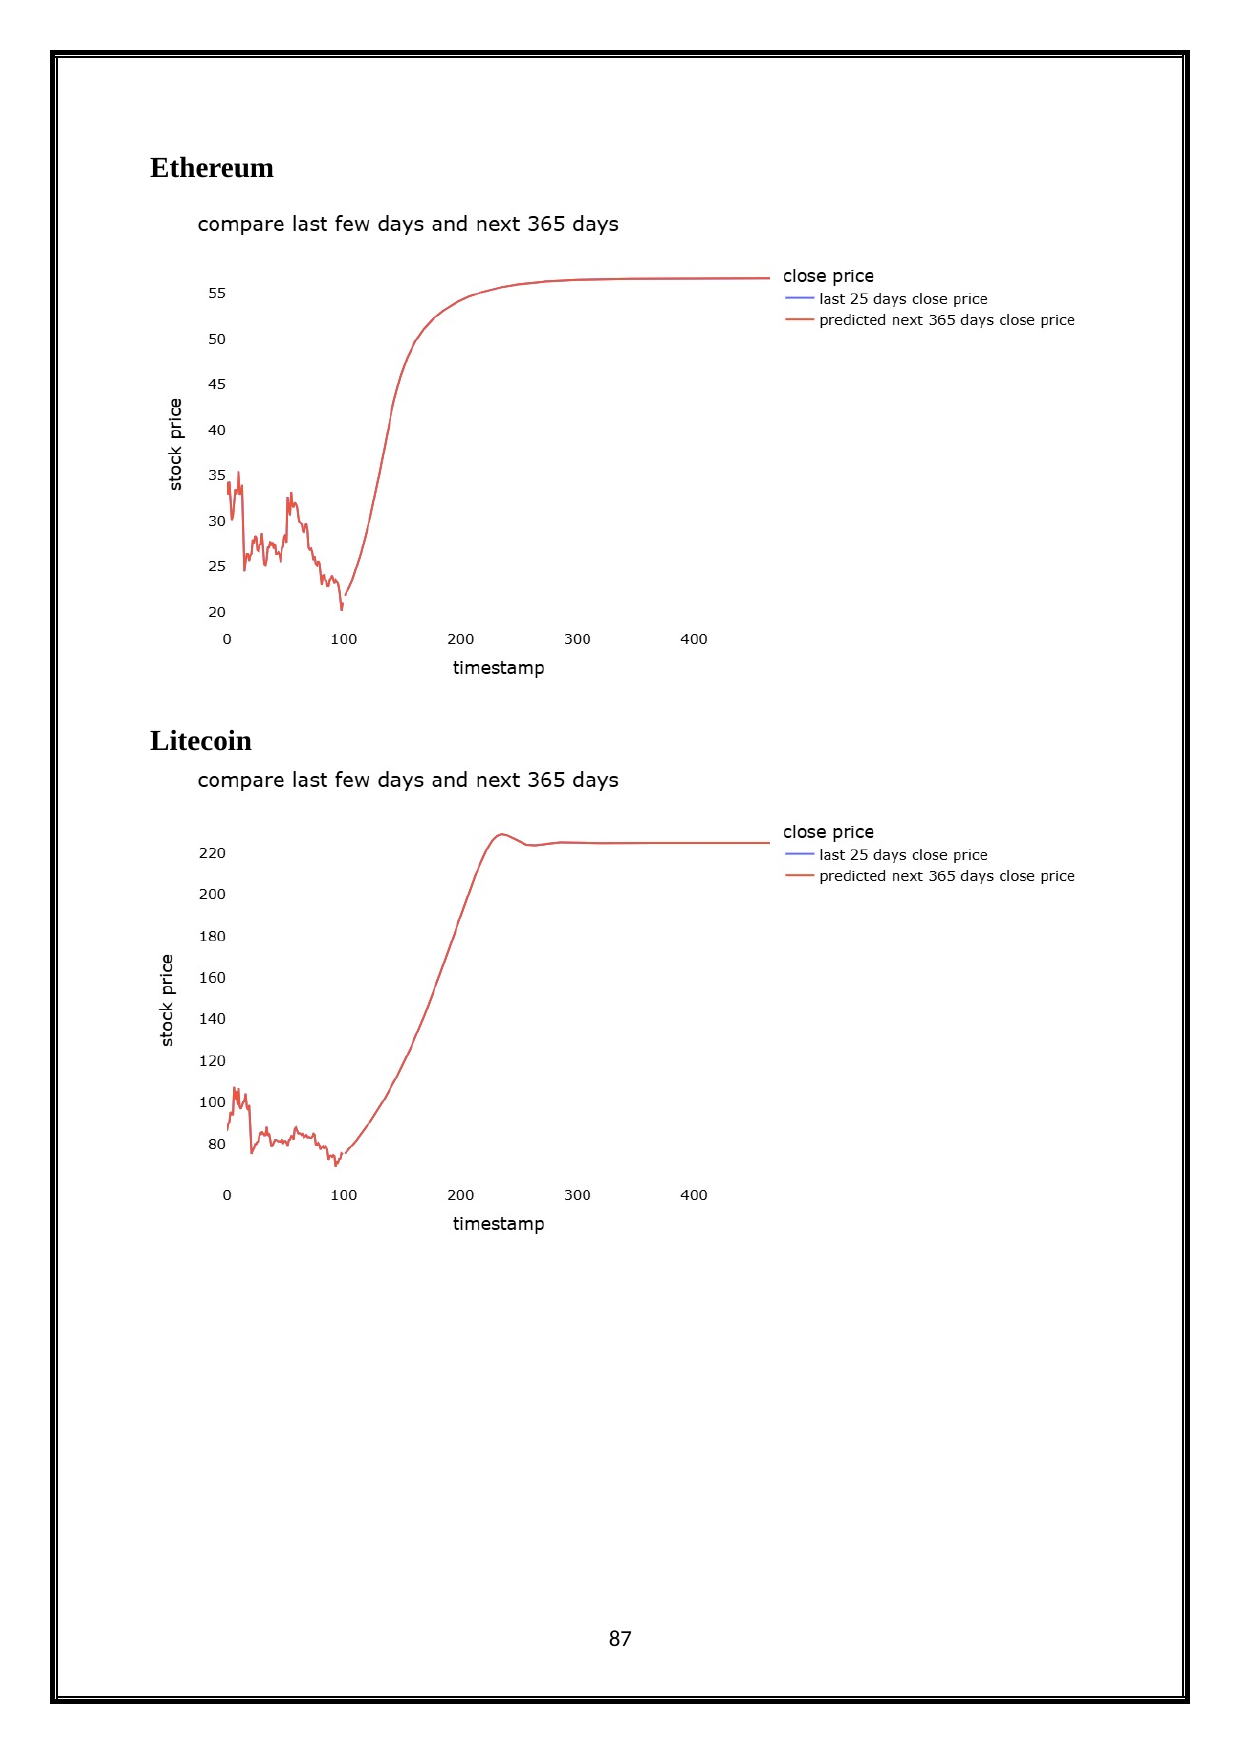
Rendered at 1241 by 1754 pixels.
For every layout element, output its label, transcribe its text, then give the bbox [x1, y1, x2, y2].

picture [150, 202, 1091, 705]
picture [150, 758, 1091, 1261]
text Ethereum [150, 150, 1090, 183]
text Litecoin [150, 723, 1090, 758]
